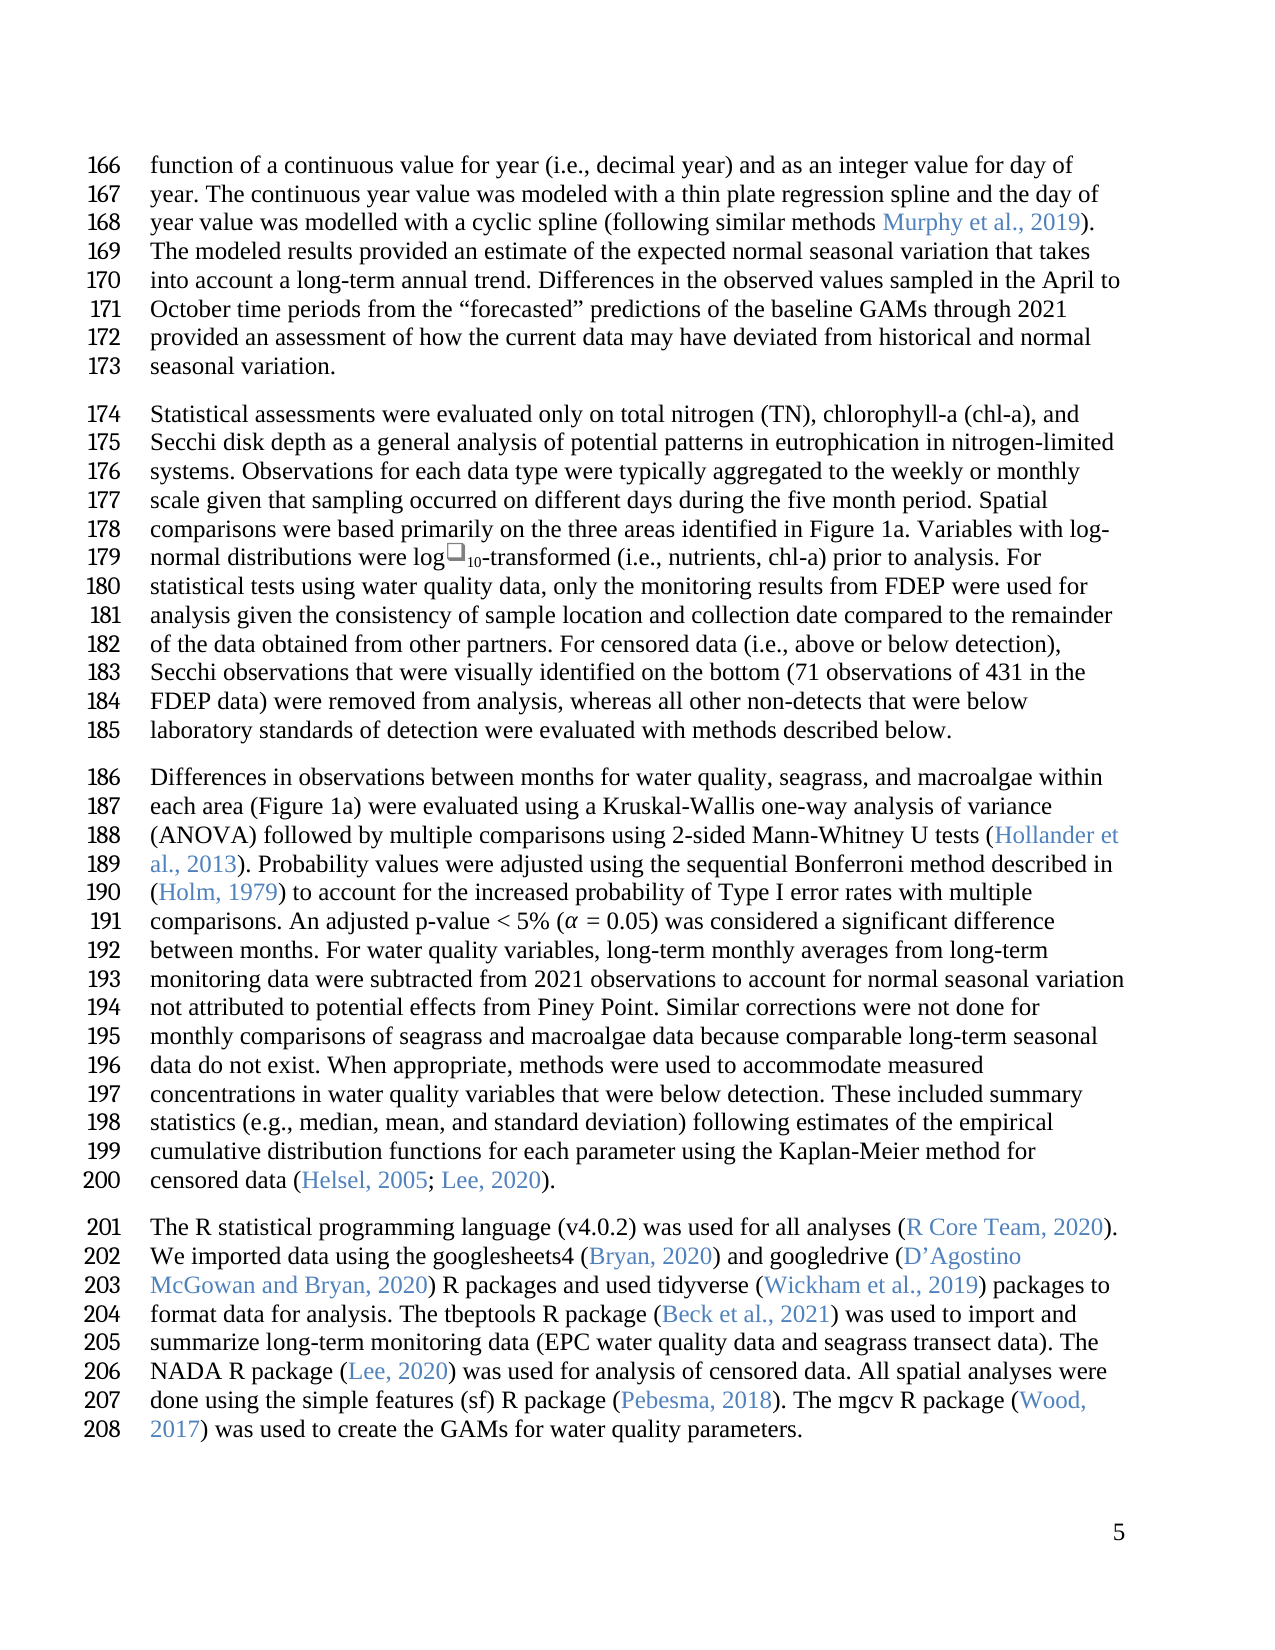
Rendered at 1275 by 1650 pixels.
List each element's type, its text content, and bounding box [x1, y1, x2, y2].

text Differences in observations between months for water quality, seagrass, and macroalgae within each area (Figure 1a) were evaluated using a Kruskal-Wallis one-way analysis of variance (ANOVA) followed by multiple comparisons using 2-sided Mann-Whitney U tests (Hollander et al., 2013). Probability values were adjusted using the sequential Bonferroni method described in (Holm, 1979) to account for the increased probability of Type I error rates with multiple comparisons. An adjusted p-value < 5% ( = 0.05) was considered a significant difference between months. For water quality variables, long-term monthly averages from long-term monitoring data were subtracted from 2021 observations to account for normal seasonal variation not attributed to potential effects from Piney Point. Similar corrections were not done for monthly comparisons of seagrass and macroalgae data because comparable long-term seasonal data do not exist. When appropriate, methods were used to accommodate measured concentrations in water quality variables that were below detection. These included summary statistics (e.g., median, mean, and standard deviation) following estimates of the empirical cumulative distribution functions for each parameter using the Kaplan-Meier method for censored data (Helsel, 2005; Lee, 2020). [150, 762, 1125, 1194]
text Statistical assessments were evaluated only on total nitrogen (TN), chlorophyll-a (chl-a), and Secchi disk depth as a general analysis of potential patterns in eutrophication in nitrogen-limited systems. Observations for each data type were typically aggregated to the weekly or monthly scale given that sampling occurred on different days during the five month period. Spatial comparisons were based primarily on the three areas identified in Figure 1a. Variables with log-normal distributions were log-transformed (i.e., nutrients, chl-a) prior to analysis. For statistical tests using water quality data, only the monitoring results from FDEP were used for analysis given the consistency of sample location and collection date compared to the remainder of the data obtained from other partners. For censored data (i.e., above or below detection), Secchi observations that were visually identified on the bottom (71 observations of 431 in the FDEP data) were removed from analysis, whereas all other non-detects that were below laboratory standards of detection were evaluated with methods described below. [150, 399, 1125, 744]
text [150, 150, 1125, 380]
text The R statistical programming language (v4.0.2) was used for all analyses (R Core Team, 2020). We imported data using the googlesheets4 (Bryan, 2020) and googledrive (D’Agostino McGowan and Bryan, 2020) R packages and used tidyverse (Wickham et al., 2019) packages to format data for analysis. The tbeptools R package (Beck et al., 2021) was used to import and summarize long-term monitoring data (EPC water quality data and seagrass transect data). The NADA R package (Lee, 2020) was used for analysis of censored data. All spatial analyses were done using the simple features (sf) R package (Pebesma, 2018). The mgcv R package (Wood, 2017) was used to create the GAMs for water quality parameters. [150, 1212, 1125, 1442]
